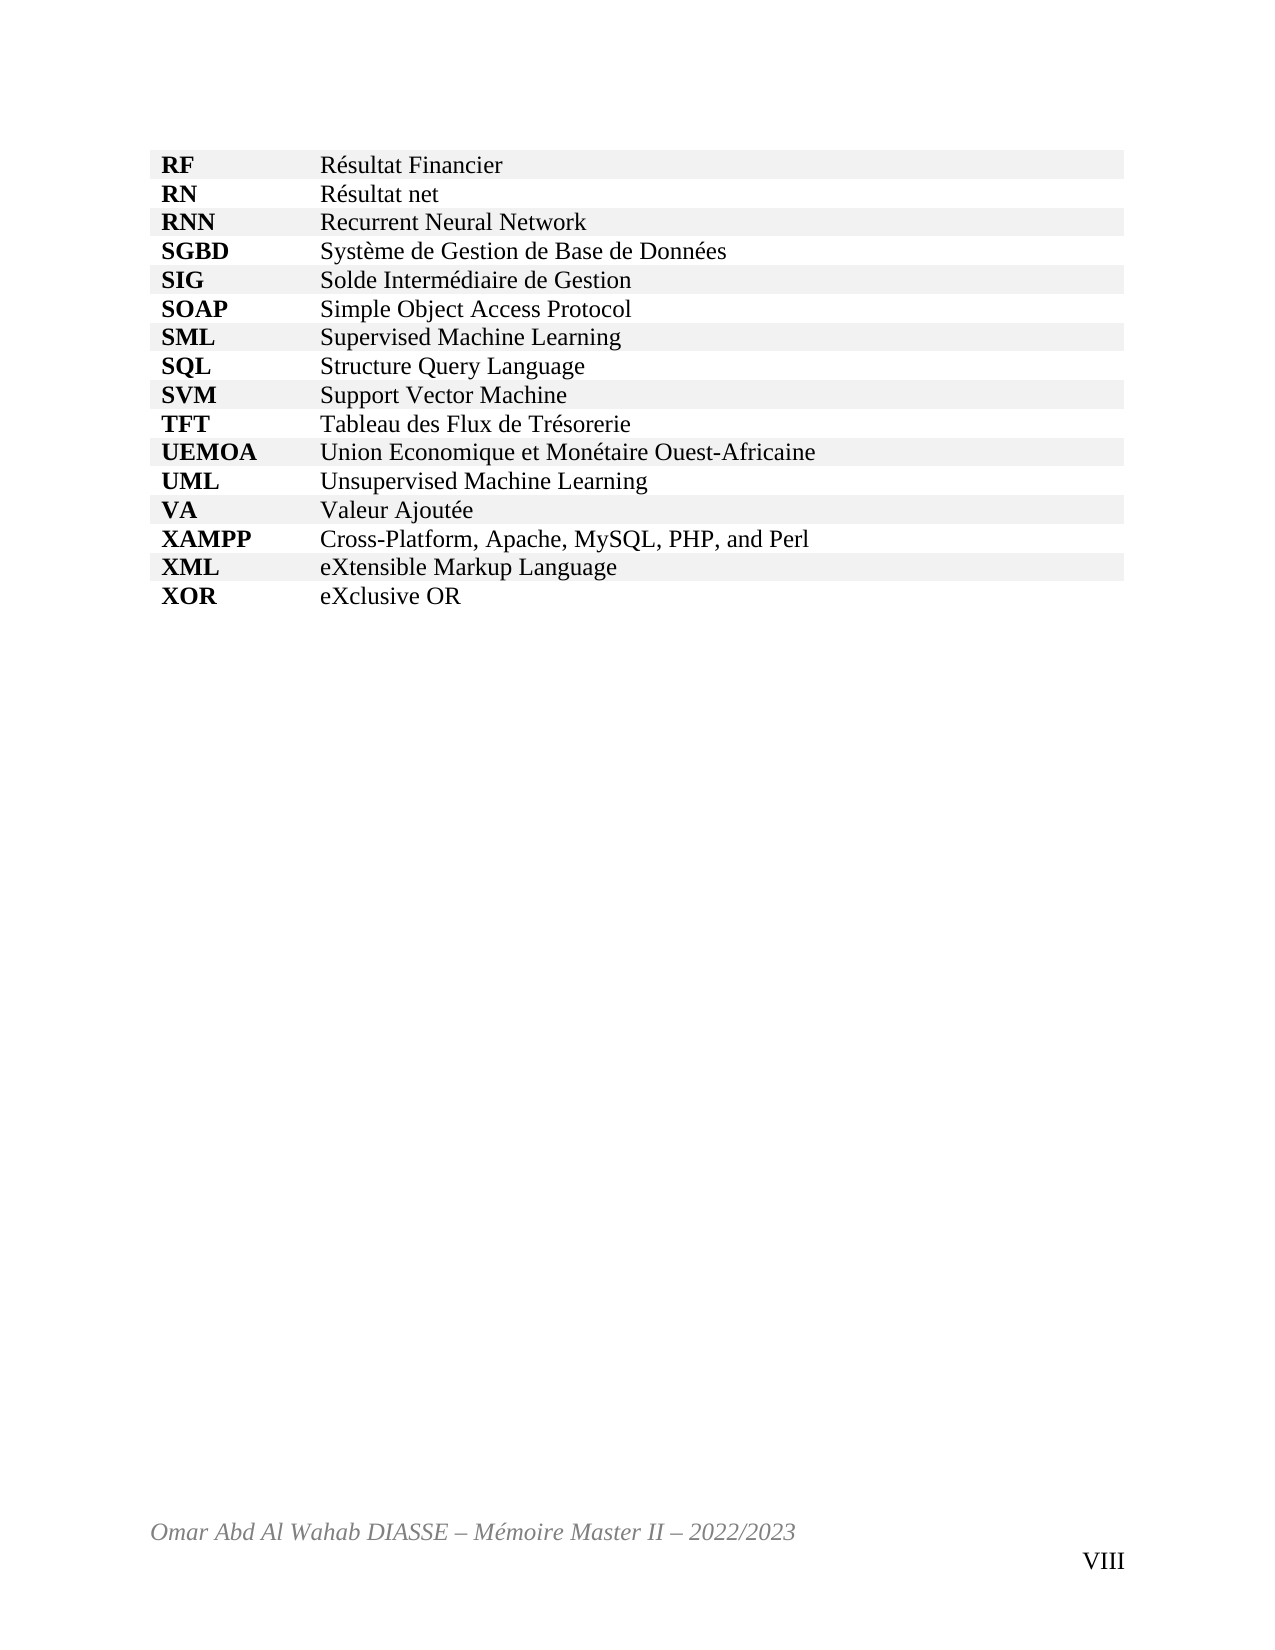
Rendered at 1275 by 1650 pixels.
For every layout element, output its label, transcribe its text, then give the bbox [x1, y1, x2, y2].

table_cell Simple Object Access Protocol [309, 294, 1124, 322]
table_cell Système de Gestion de Base de Données [309, 236, 1124, 265]
table_cell RF [150, 150, 309, 179]
table_cell Structure Query Language [309, 351, 1124, 380]
table_cell XOR [150, 581, 309, 610]
table_cell XAMPP [150, 524, 309, 552]
table_cell eXtensible Markup Language [309, 553, 1124, 581]
table_cell Recurrent Neural Network [309, 208, 1124, 236]
table_cell SOAP [150, 294, 309, 322]
table_cell XML [150, 553, 309, 581]
table_cell Support Vector Machine [309, 380, 1124, 409]
table_cell Tableau des Flux de Trésorerie [309, 409, 1124, 437]
table_cell RN [150, 179, 309, 207]
table_cell Résultat net [309, 179, 1124, 207]
table_cell eXclusive OR [309, 581, 1124, 610]
table_cell UML [150, 466, 309, 495]
table_cell VA [150, 495, 309, 524]
table_cell Résultat Financier [309, 150, 1124, 179]
table_cell SIG [150, 265, 309, 294]
table_cell Unsupervised Machine Learning [309, 466, 1124, 495]
table_cell Supervised Machine Learning [309, 323, 1124, 351]
table_cell SVM [150, 380, 309, 409]
table_cell RNN [150, 208, 309, 236]
table_cell UEMOA [150, 438, 309, 466]
table_cell Union Economique et Monétaire Ouest-Africaine [309, 438, 1124, 466]
table_cell SML [150, 323, 309, 351]
table_cell Cross-Platform, Apache, MySQL, PHP, and Perl [309, 524, 1124, 552]
table_cell Solde Intermédiaire de Gestion [309, 265, 1124, 294]
table_cell TFT [150, 409, 309, 437]
table_cell SGBD [150, 236, 309, 265]
table_cell Valeur Ajoutée [309, 495, 1124, 524]
table_cell SQL [150, 351, 309, 380]
